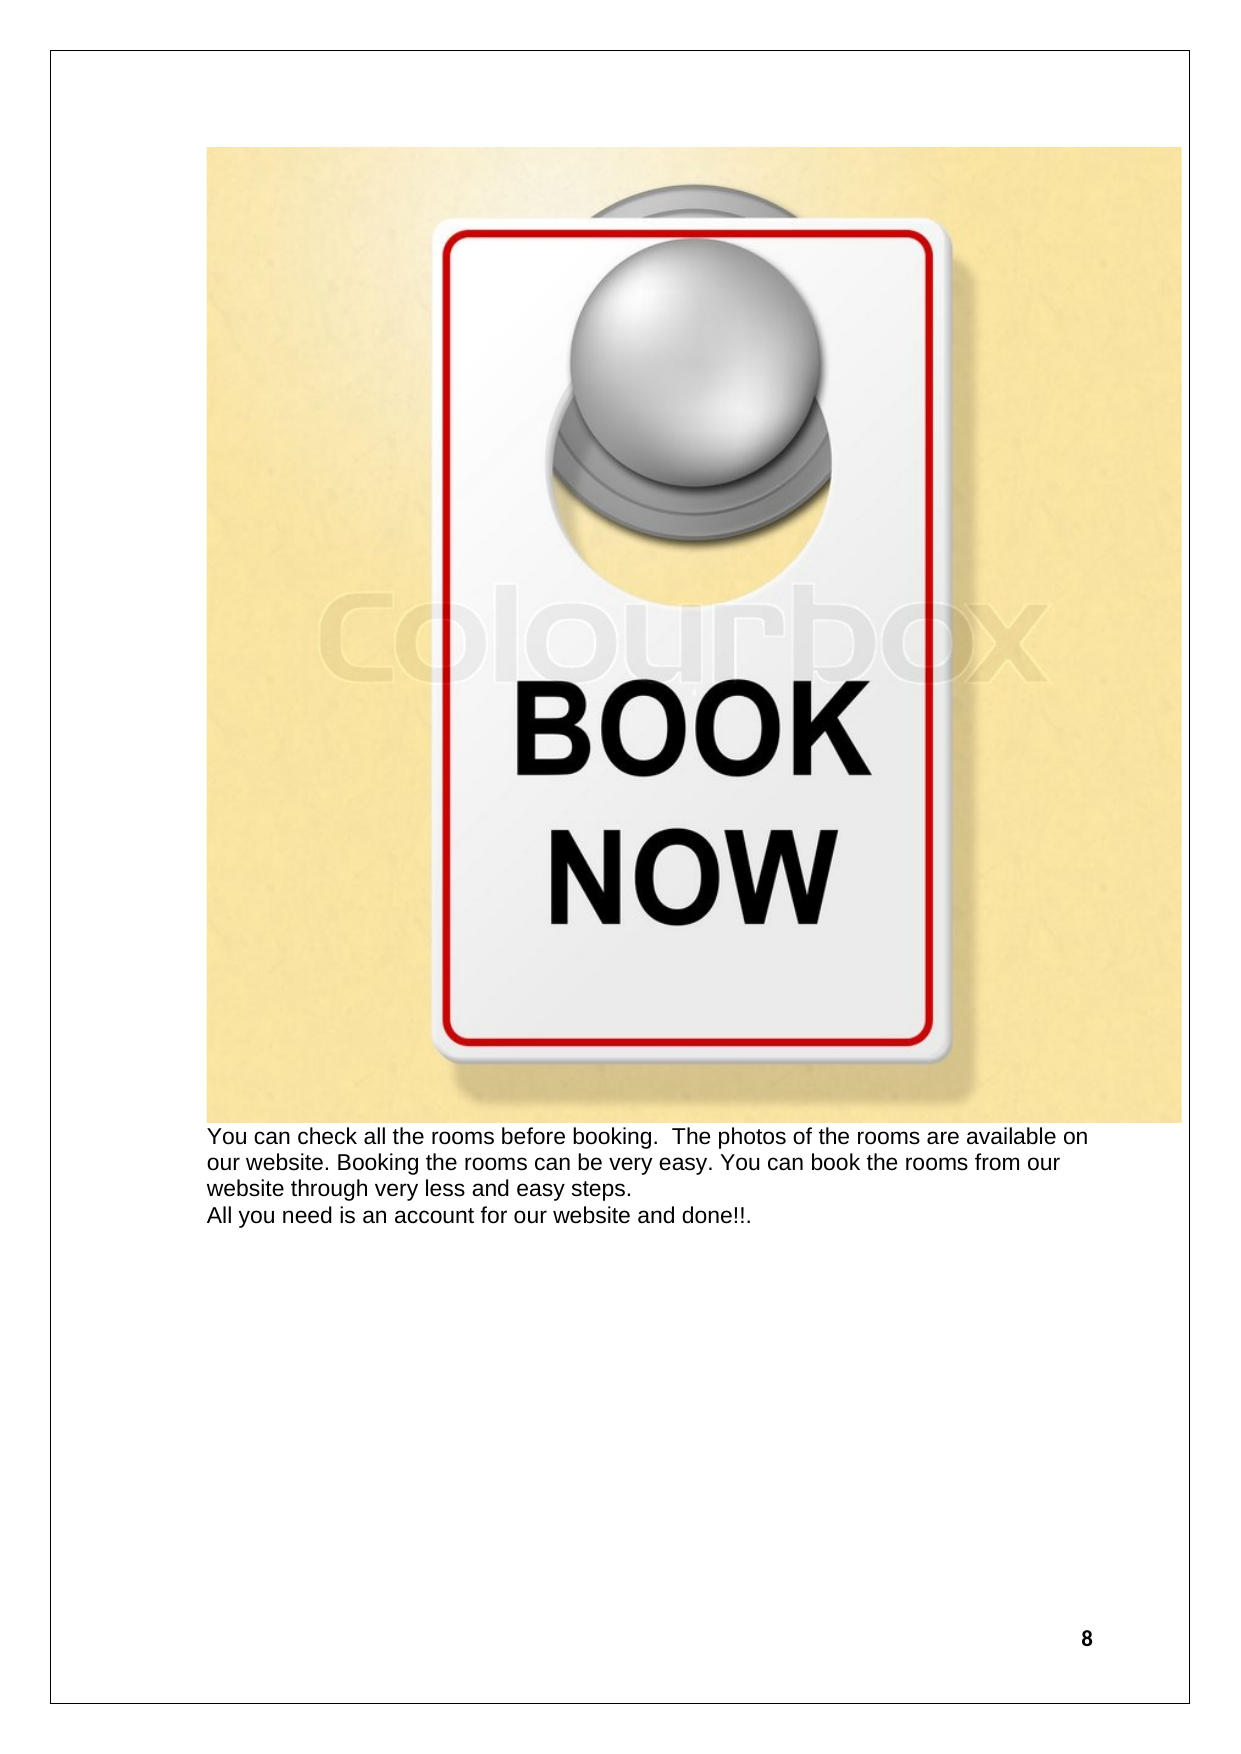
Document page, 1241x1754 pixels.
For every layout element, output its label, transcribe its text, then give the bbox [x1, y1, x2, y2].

picture [206, 147, 1182, 1123]
text You can check all the rooms before booking. The photos of the rooms are available on our website. Booking the rooms can be very easy. You can book the rooms from our website through very less and easy steps. [207, 1123, 1093, 1202]
text All you need is an account for our website and done!!. [207, 1202, 1093, 1228]
